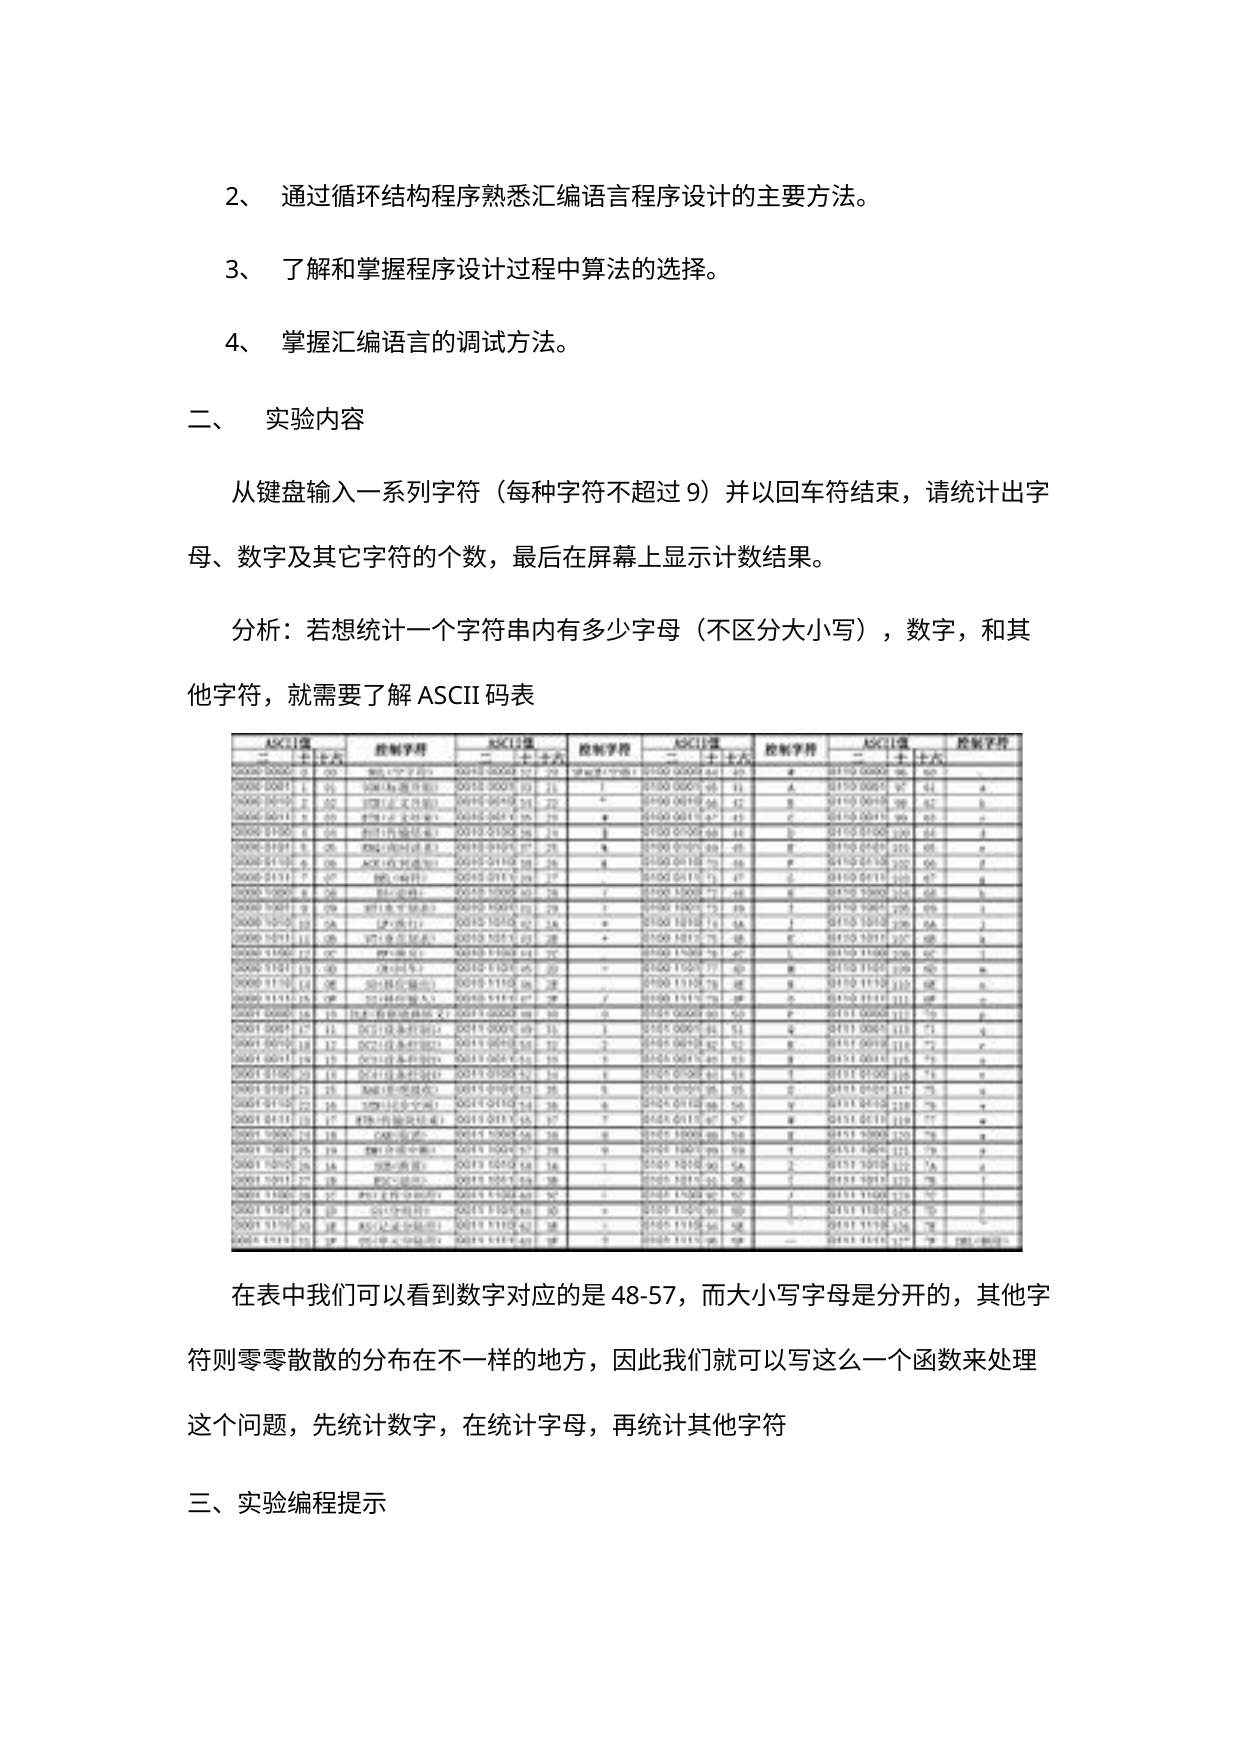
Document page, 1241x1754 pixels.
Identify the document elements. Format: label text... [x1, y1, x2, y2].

text 4、 掌握汇编语言的调试方法。 [225, 308, 1053, 373]
text 分析：若想统计一个字符串内有多少字母（不区分大小写），数字，和其他字符，就需要了解ASCII码表 [187, 596, 1053, 726]
text 3、 了解和掌握程序设计过程中算法的选择。 [225, 235, 1053, 300]
text 三、实验编程提示 [187, 1469, 1053, 1534]
picture [231, 733, 1023, 1252]
text 从键盘输入一系列字符（每种字符不超过9）并以回车符结束，请统计出字母、数字及其它字符的个数，最后在屏幕上显示计数结果。 [187, 458, 1053, 588]
text 二、 实验内容 [187, 385, 1053, 450]
text 2、 通过循环结构程序熟悉汇编语言程序设计的主要方法。 [225, 162, 1053, 227]
text 在表中我们可以看到数字对应的是48-57，而大小写字母是分开的，其他字符则零零散散的分布在不一样的地方，因此我们就可以写这么一个函数来处理这个问题，先统计数字，在统计字母，再统计其他字符 [187, 1261, 1053, 1456]
